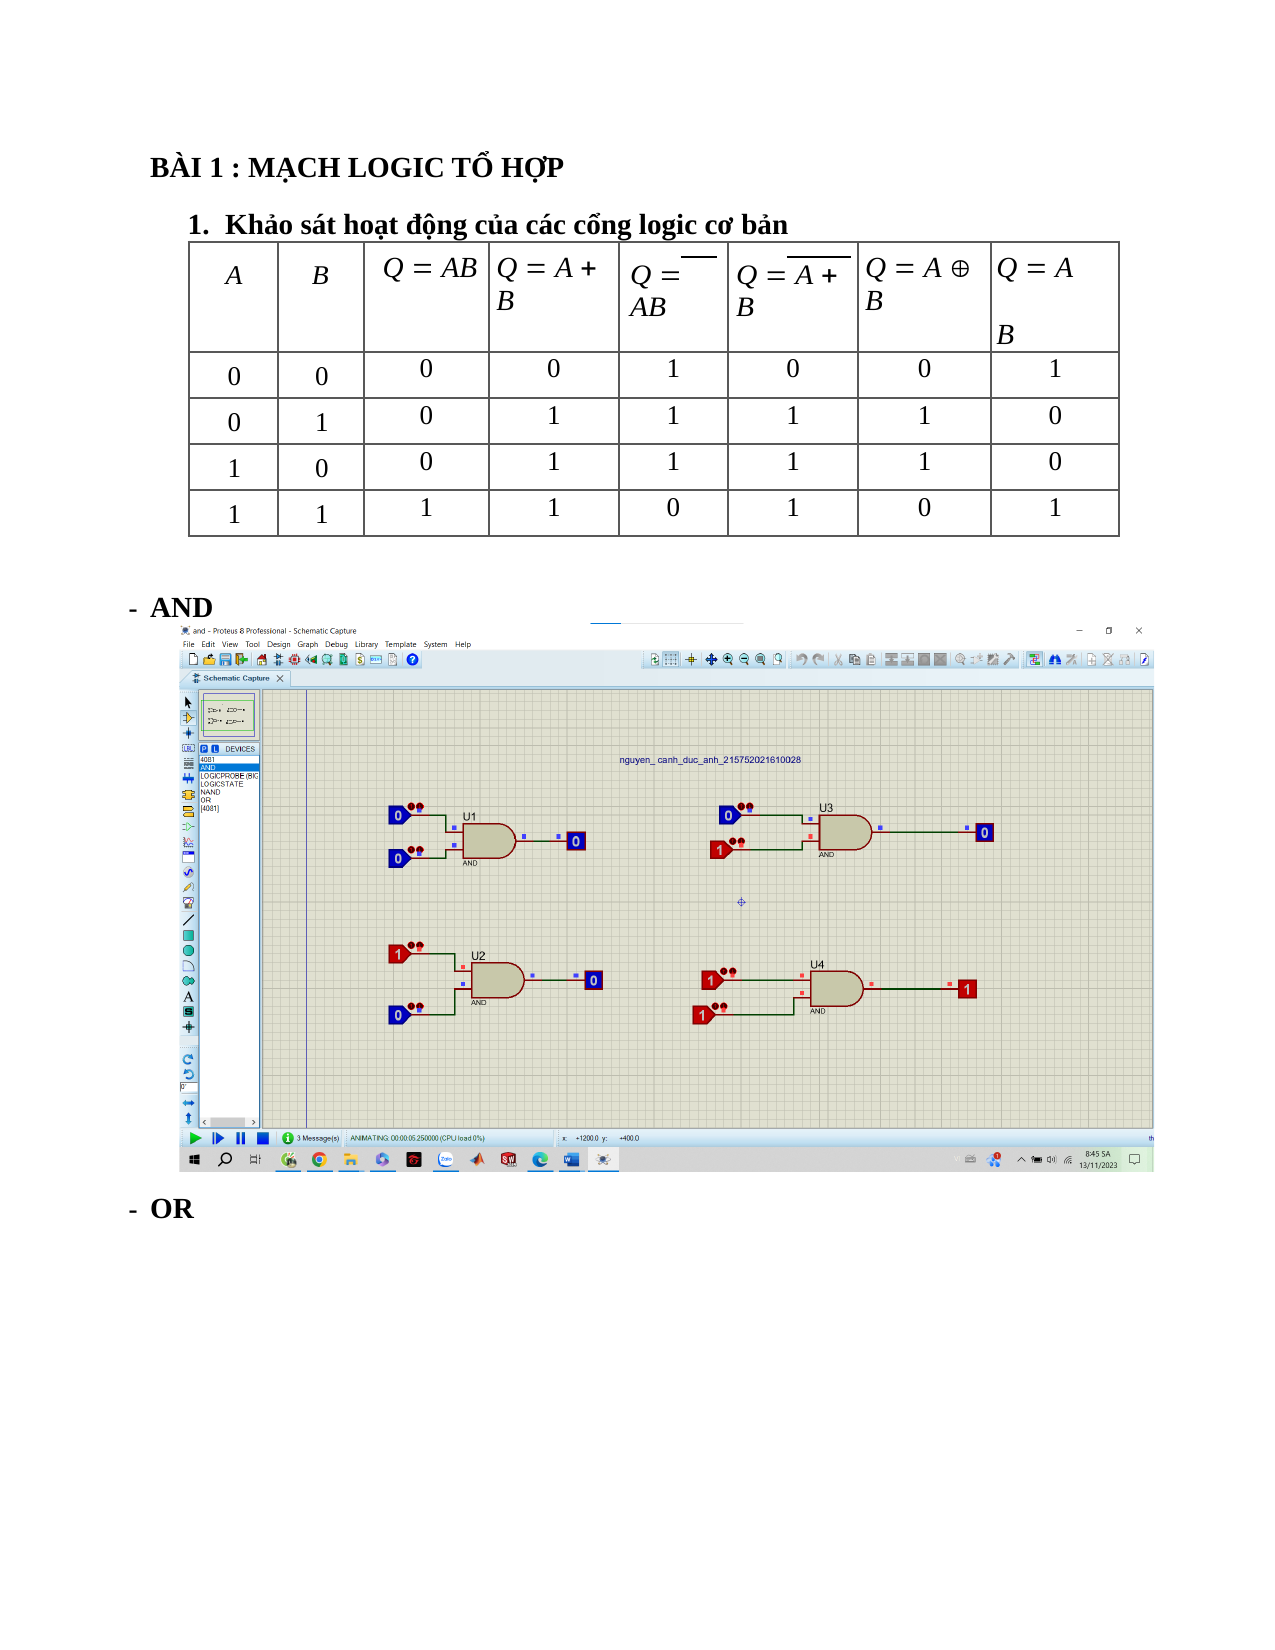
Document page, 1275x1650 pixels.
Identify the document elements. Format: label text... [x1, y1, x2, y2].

table_cell 0 [729, 353, 857, 397]
table_header Q  A  B [490, 243, 618, 351]
table_cell 0 [365, 445, 488, 489]
list AND [128, 590, 1125, 623]
table_cell 0 [365, 353, 488, 397]
table_cell 1 [365, 491, 488, 535]
table_cell 0 [190, 399, 277, 443]
text BÀI 1 : MẠCH LOGIC TỔ HỢP [150, 150, 1125, 183]
picture [179, 623, 1155, 1172]
table_header Q  AB [620, 243, 727, 351]
table_cell 1 [859, 399, 990, 443]
table_cell 1 [190, 491, 277, 535]
table_cell 1 [279, 491, 363, 535]
table_cell 1 [620, 445, 727, 489]
list OR [128, 1191, 1125, 1224]
table_cell 1 [859, 445, 990, 489]
table_cell 1 [620, 353, 727, 397]
table_cell 1 [992, 353, 1118, 397]
table_header Q  A  B [729, 243, 857, 351]
table_cell 0 [992, 399, 1118, 443]
table_header Q  A B [992, 243, 1118, 351]
table_cell 1 [490, 445, 618, 489]
table_cell 1 [620, 399, 727, 443]
table_cell 1 [729, 399, 857, 443]
table_cell 0 [992, 445, 1118, 489]
table_cell 0 [190, 353, 277, 397]
table_cell 0 [620, 491, 727, 535]
table_header Q  A  B [859, 243, 990, 351]
table_cell 1 [279, 399, 363, 443]
table_cell 0 [279, 445, 363, 489]
table_header A [190, 243, 277, 351]
table_cell 1 [992, 491, 1118, 535]
table_header Q  AB [365, 243, 488, 351]
table_cell 0 [490, 353, 618, 397]
table_cell 0 [279, 353, 363, 397]
table_header B [279, 243, 363, 351]
table_cell 0 [859, 491, 990, 535]
table_cell 1 [490, 491, 618, 535]
table_cell 1 [729, 491, 857, 535]
table_cell 0 [859, 353, 990, 397]
table_cell 1 [490, 399, 618, 443]
table_cell 0 [365, 399, 488, 443]
table_cell 1 [729, 445, 857, 489]
table_cell 1 [190, 445, 277, 489]
list Khảo sát hoạt động của các cổng logic cơ bản [187, 207, 1125, 241]
